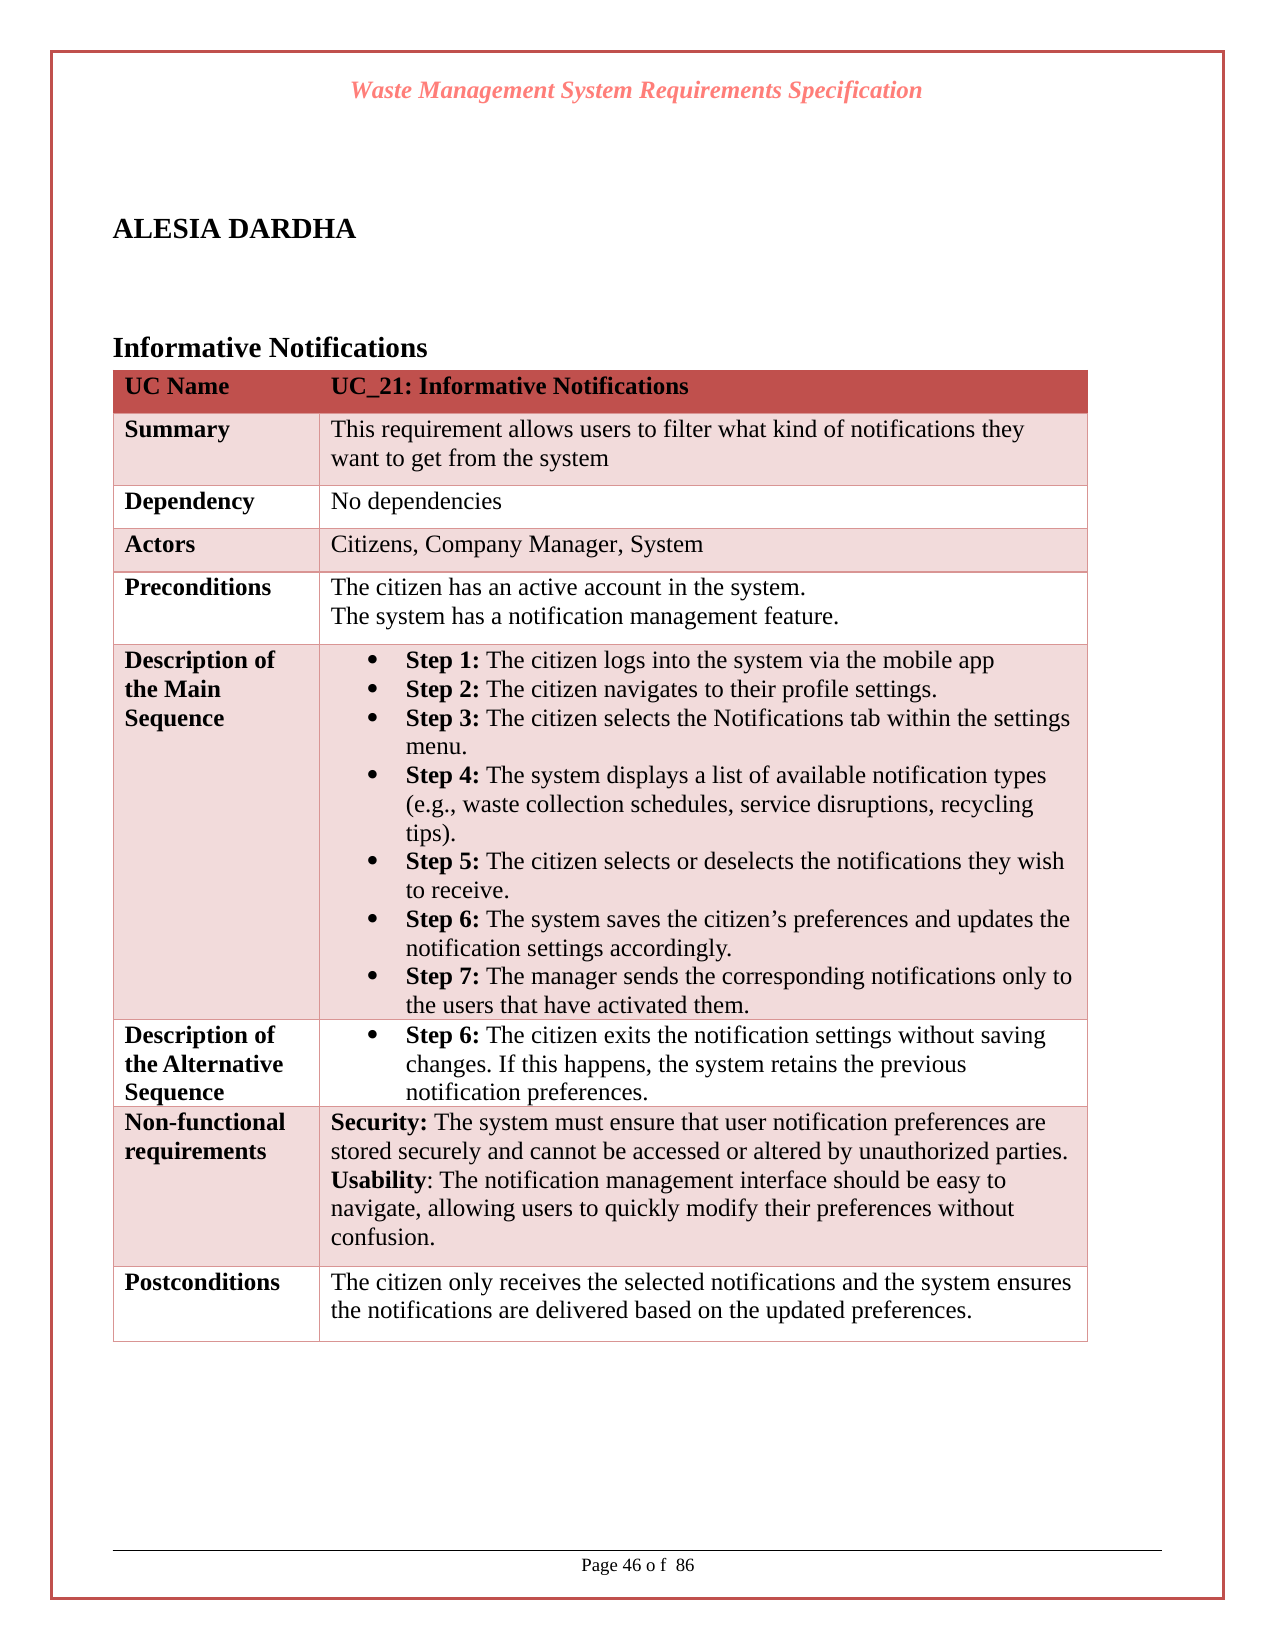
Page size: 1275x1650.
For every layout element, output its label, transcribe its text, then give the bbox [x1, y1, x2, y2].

table_header UC Name [114, 371, 319, 413]
table_cell This requirement allows users to filter what kind of notifications they want to get from the system [320, 414, 1087, 485]
table_cell No dependencies [320, 486, 1087, 528]
table_cell Description of the Alternative Sequence [114, 1020, 319, 1106]
table_cell Step 6: The citizen exits the notification settings without saving changes. If this happens, the system retains the previous notification preferences. [320, 1020, 1087, 1106]
table_cell Postconditions [114, 1267, 319, 1341]
table_cell The citizen has an active account in the system. The system has a notification management feature. [320, 573, 1087, 644]
table_cell Description of the Main Sequence [114, 645, 319, 1019]
table_cell Summary [114, 414, 319, 485]
table_cell Step 1: The citizen logs into the system via the mobile app Step 2: The citizen navigates to their profile settings. Step 3: The citizen selects the Notifications tab within the settings menu. Step 4: The system displays a list of available notification types (e.g., waste collection schedules, service disruptions, recycling tips). Step 5: The citizen selects or deselects the notifications they wish to receive. Step 6: The system saves the citizen’s preferences and updates the notification settings accordingly. Step 7: The manager sends the corresponding notifications only to the users that have activated them. [320, 645, 1087, 1019]
table_cell Dependency [114, 486, 319, 528]
table_header UC_21: Informative Notifications [320, 371, 1087, 413]
text Informative Notifications [112, 330, 1162, 363]
table_cell Actors [114, 529, 319, 571]
table_cell The citizen only receives the selected notifications and the system ensures the notifications are delivered based on the updated preferences. [320, 1267, 1087, 1341]
table_cell Citizens, Company Manager, System [320, 529, 1087, 571]
table_cell Preconditions [114, 573, 319, 644]
table_cell Non-functional requirements [114, 1107, 319, 1266]
table_cell Security: The system must ensure that user notification preferences are stored securely and cannot be accessed or altered by unauthorized parties. Usability: The notification management interface should be easy to navigate, allowing users to quickly modify their preferences without confusion. [320, 1107, 1087, 1266]
text ALESIA DARDHA [112, 211, 1162, 246]
